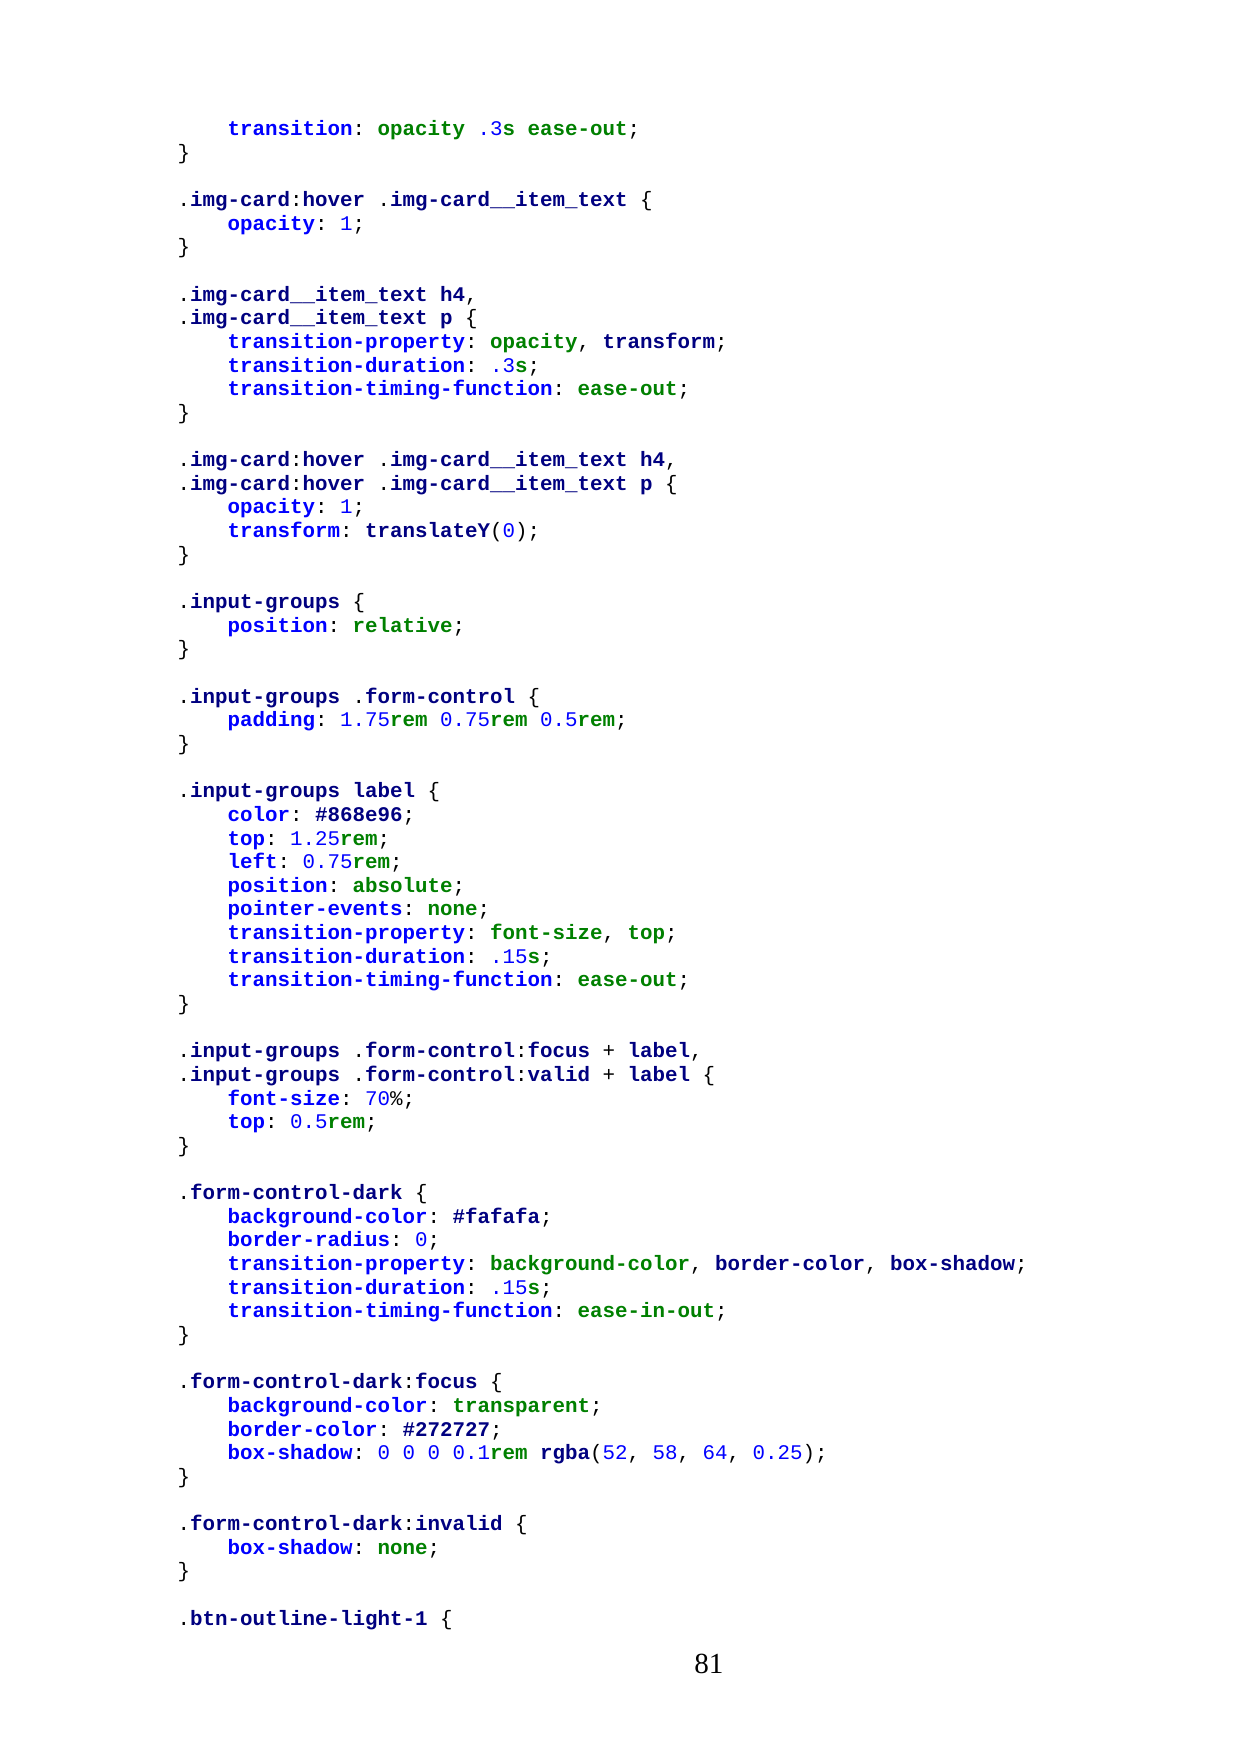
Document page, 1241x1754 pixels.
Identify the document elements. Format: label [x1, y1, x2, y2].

text [177, 118, 1152, 1631]
